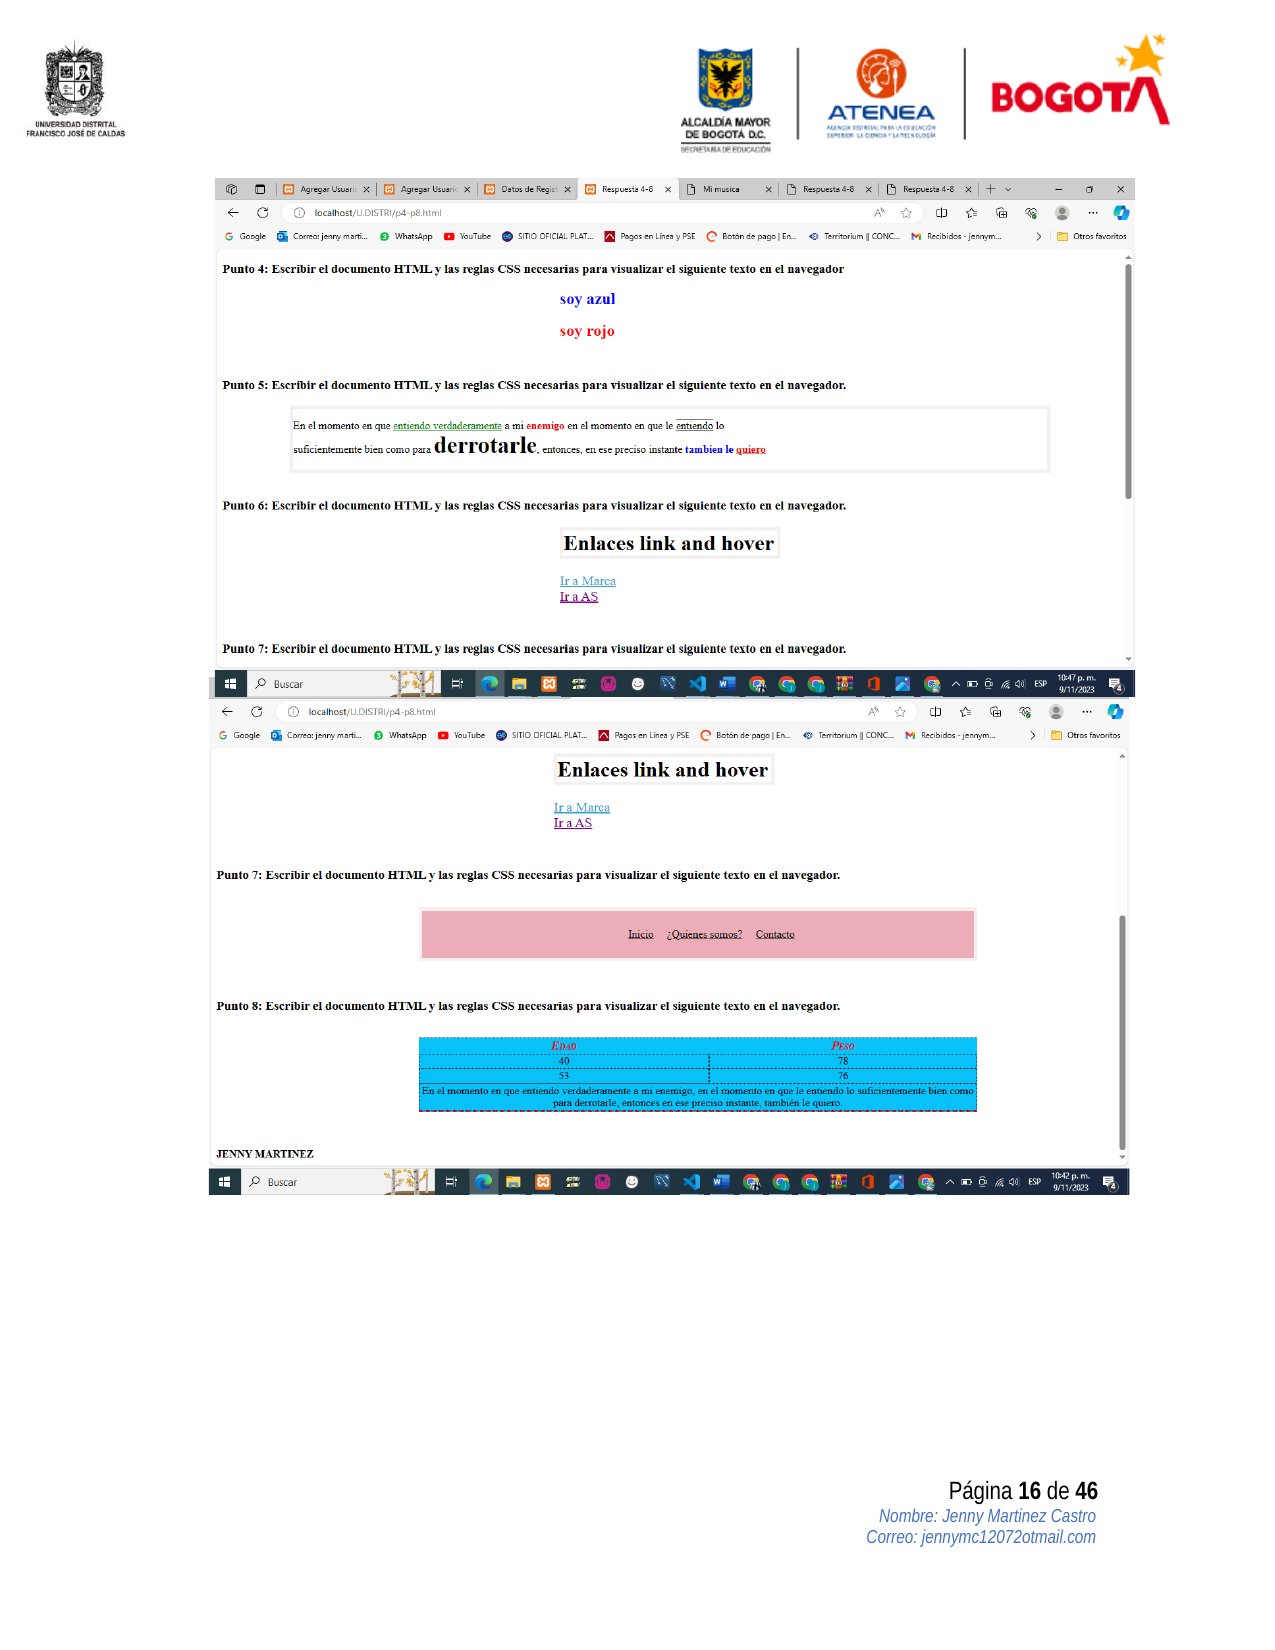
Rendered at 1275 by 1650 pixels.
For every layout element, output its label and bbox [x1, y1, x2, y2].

picture [0, 20, 1255, 161]
picture [208, 178, 1136, 1195]
